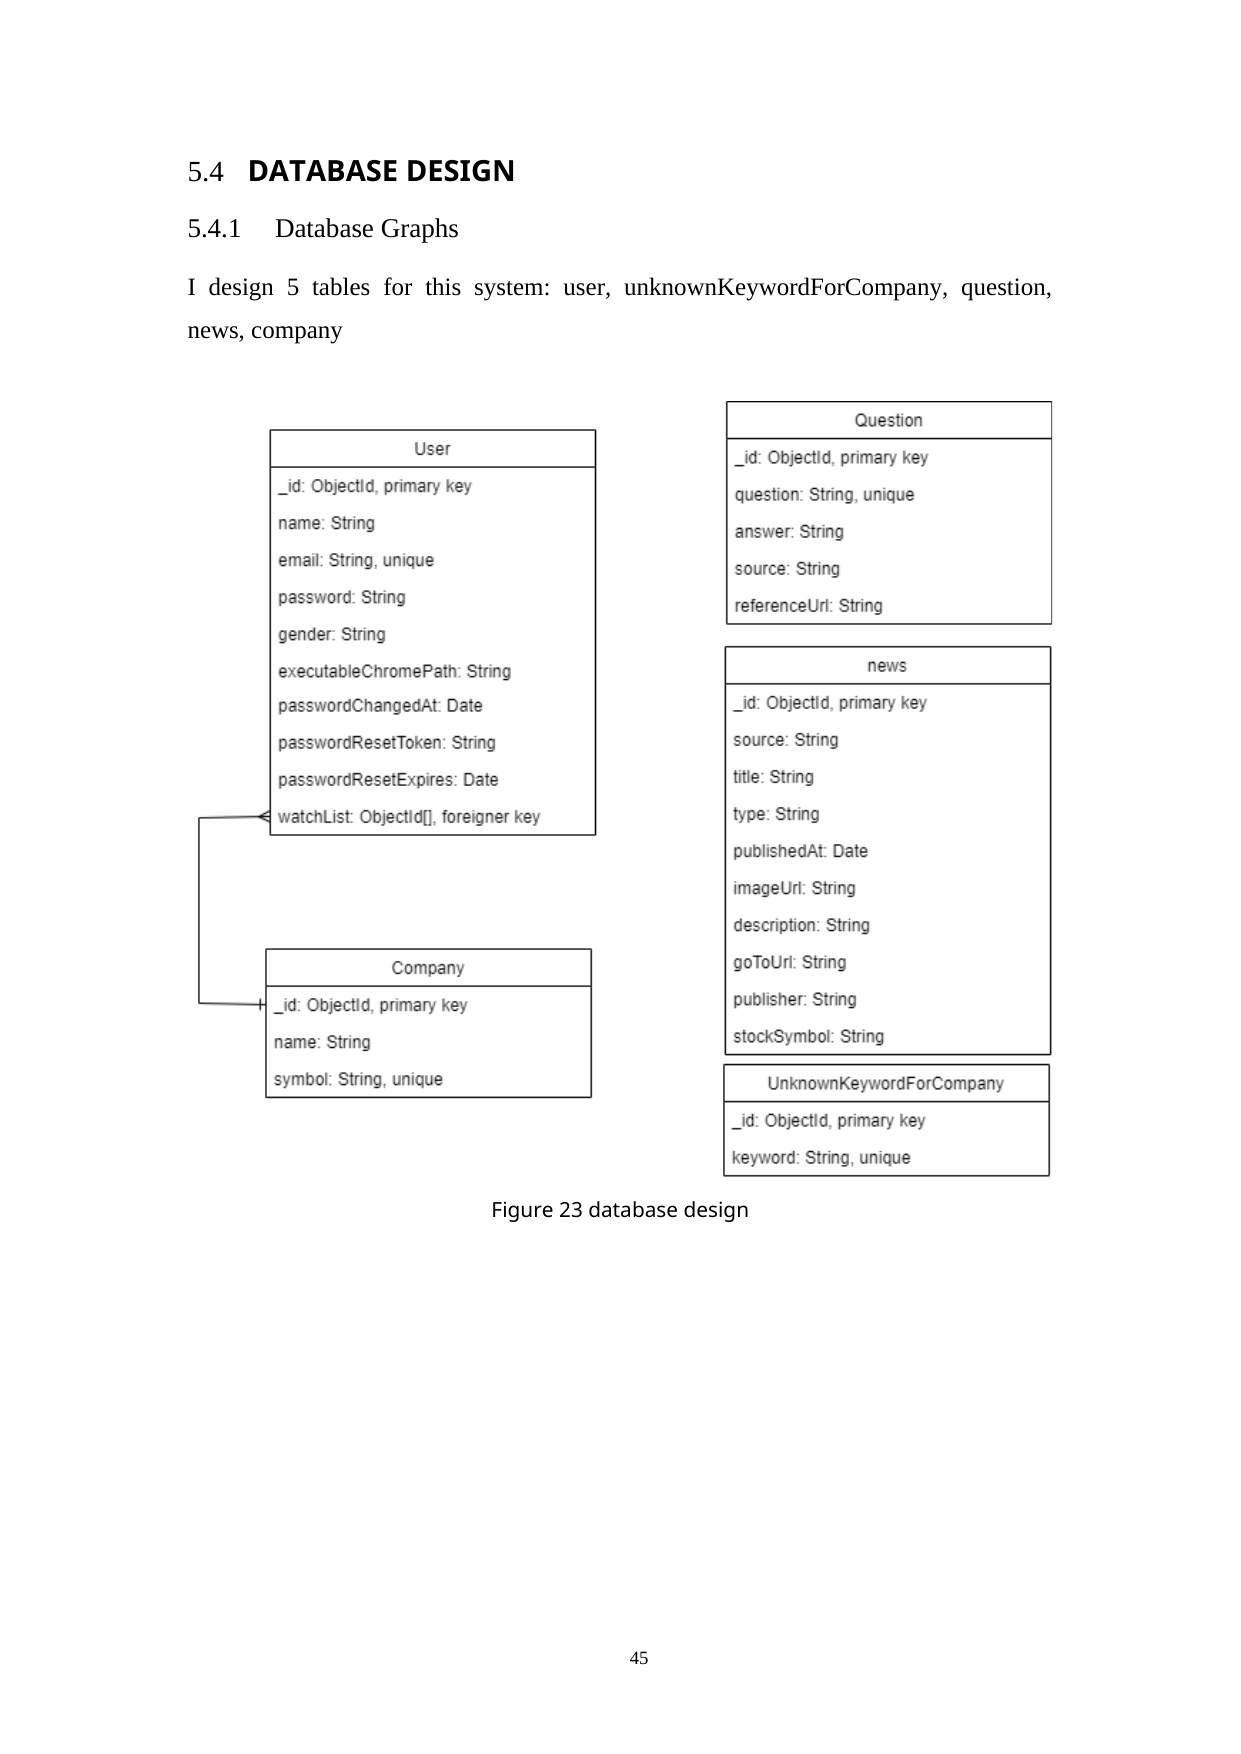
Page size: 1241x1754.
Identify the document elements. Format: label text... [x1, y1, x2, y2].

text Figure 23 database design [187, 1195, 1053, 1223]
subtitle Database Graphs [187, 213, 1053, 244]
subtitle DATABASE DESIGN [187, 150, 1053, 190]
picture [187, 401, 1053, 1181]
text I design 5 tables for this system: user, unknownKeywordForCompany, question, news, company [187, 272, 1053, 344]
